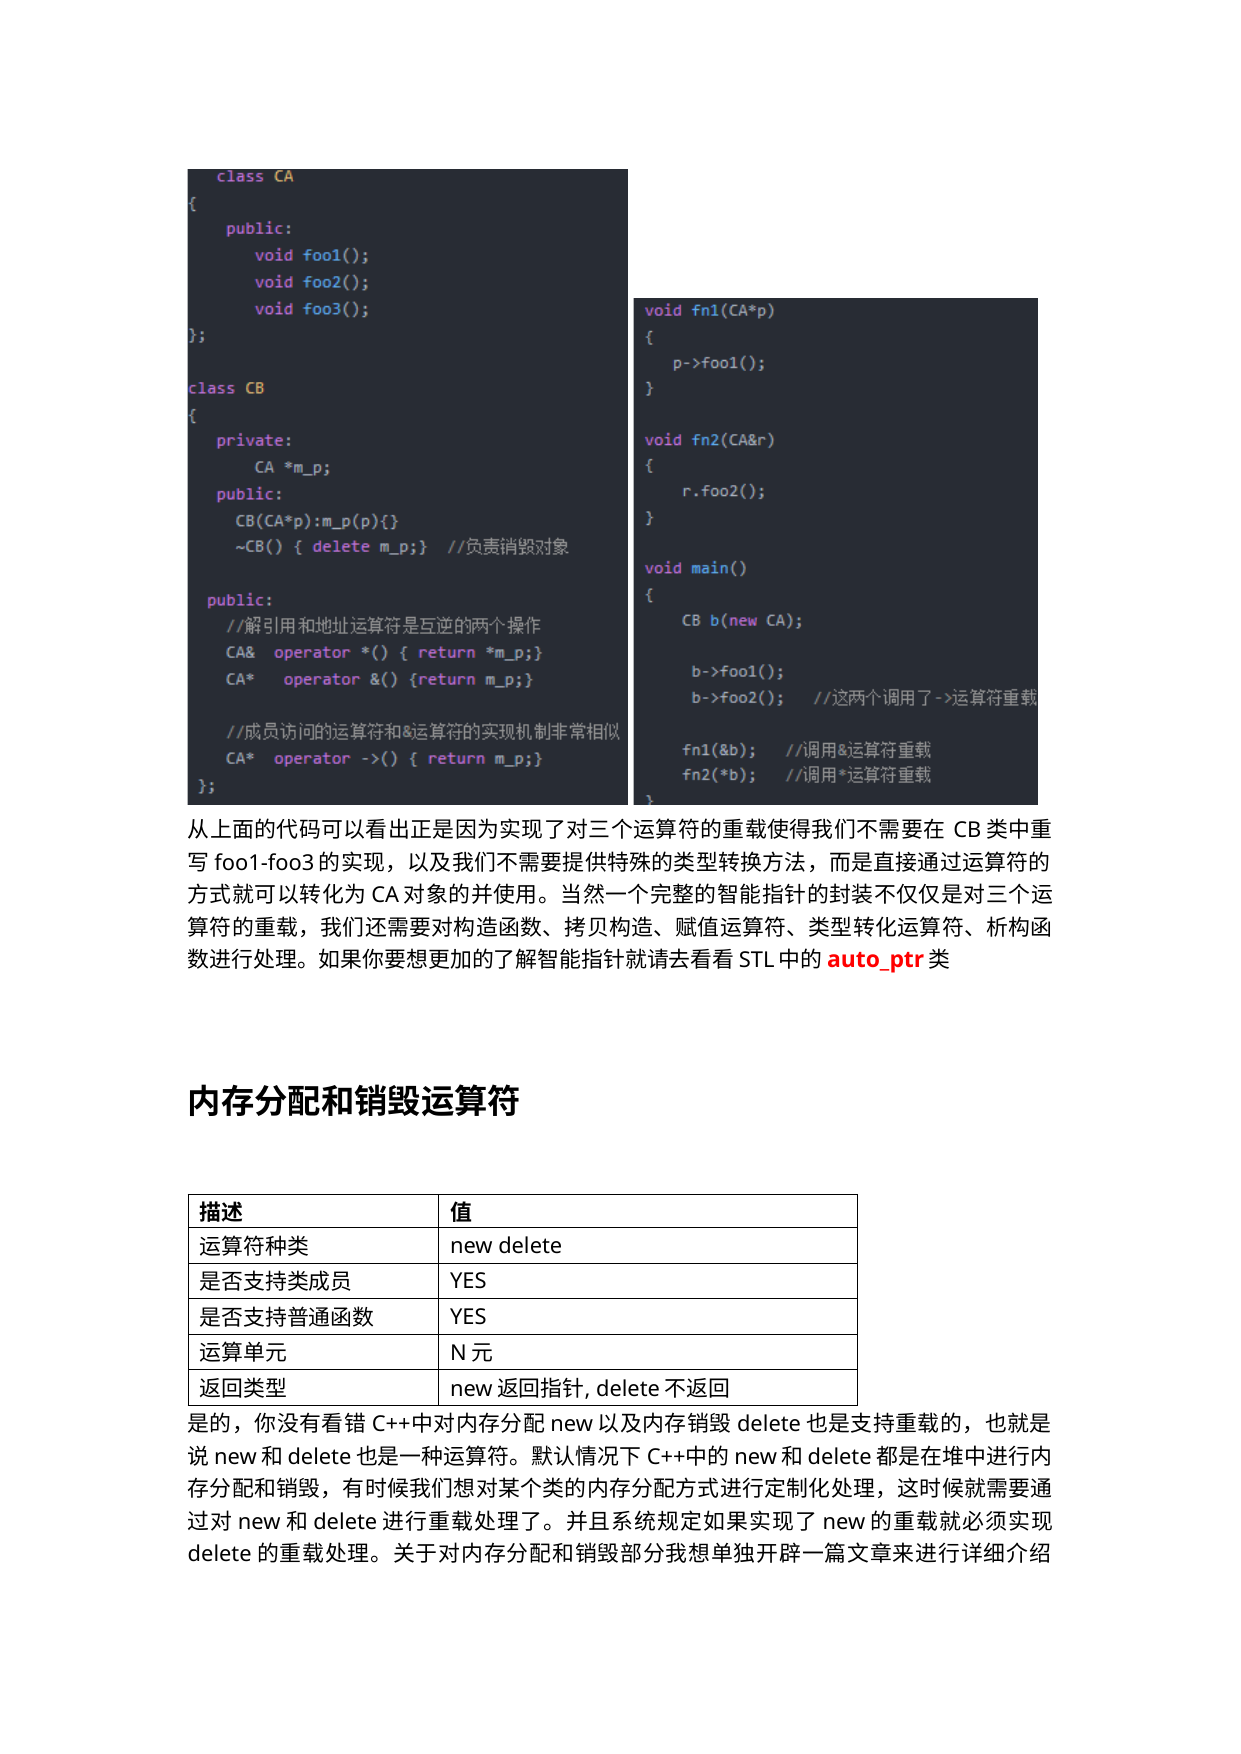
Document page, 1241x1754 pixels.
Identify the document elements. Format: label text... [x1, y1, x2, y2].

picture [187, 169, 628, 805]
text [187, 1406, 1053, 1568]
table_header 值 [439, 1195, 857, 1227]
table_cell 是否支持类成员 [189, 1264, 438, 1298]
table_cell YES [439, 1264, 857, 1298]
subtitle 内存分配和销毁运算符 [187, 1067, 1053, 1132]
table_cell 运算符种类 [189, 1228, 438, 1263]
picture [633, 298, 1038, 805]
table_cell YES [439, 1299, 857, 1334]
table_cell new delete [439, 1228, 857, 1263]
table_cell 运算单元 [189, 1335, 438, 1369]
table_header 描述 [189, 1195, 438, 1227]
table_cell 返回类型 [189, 1370, 438, 1405]
table_cell 是否支持普通函数 [189, 1299, 438, 1334]
table_cell new返回指针, delete不返回 [439, 1370, 857, 1405]
table_cell N元 [439, 1335, 857, 1369]
text 从上面的代码可以看出正是因为实现了对三个运算符的重载使得我们不需要在CB类中重写foo1-foo3的实现，以及我们不需要提供特殊的类型转换方法，而是直接通过运算符的方式就可以转化为CA对象的并使用。当然一个完整的智能指针的封装不仅仅是对三个运算符的重载，我们还需要对构造函数、拷贝构造、赋值运算符、类型转化运算符、析构函数进行处理。如果你要想更加的了解智能指针就请去看看STL中的auto_ptr类 [187, 812, 1053, 974]
